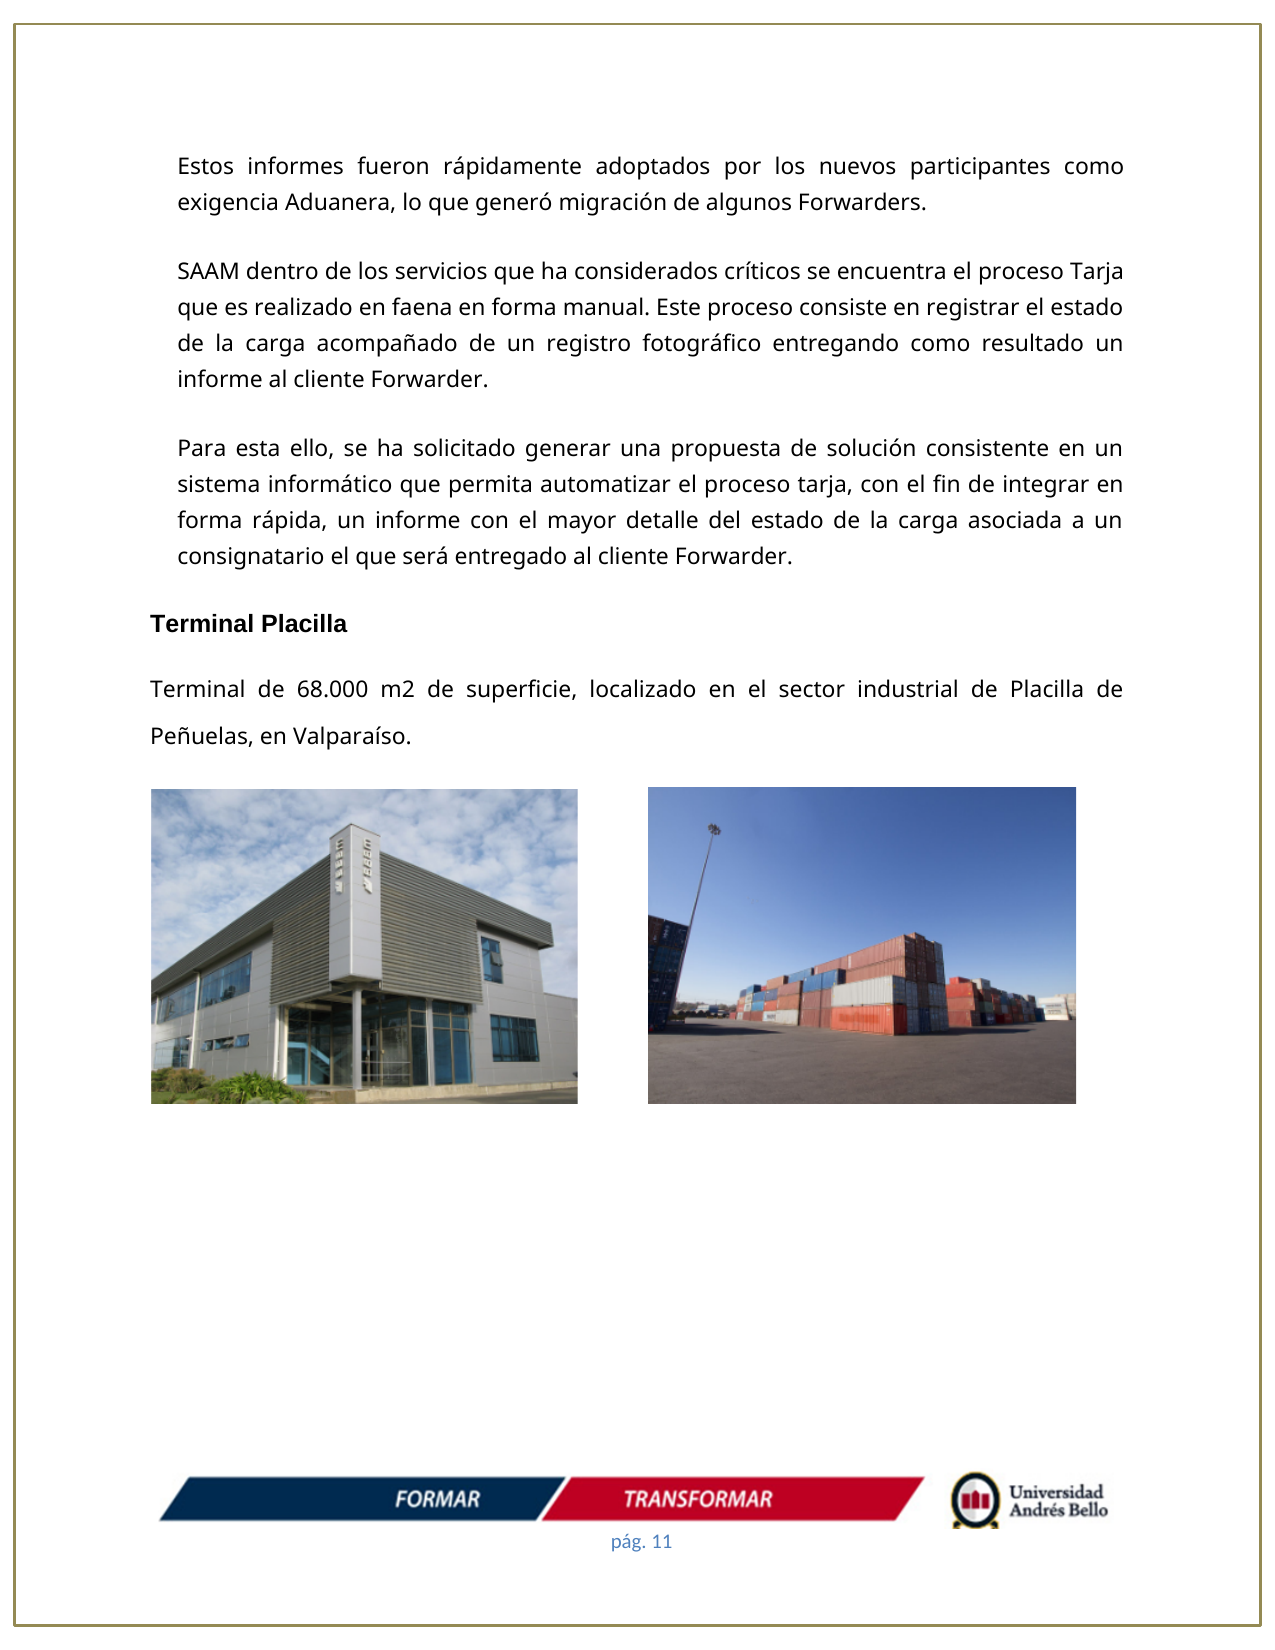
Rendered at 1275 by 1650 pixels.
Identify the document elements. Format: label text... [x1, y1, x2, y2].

text Terminal de 68.000 m2 de superficie, localizado en el sector industrial de Placilla de Peñuelas, en Valparaíso. [150, 673, 1125, 751]
picture [648, 787, 1077, 1104]
text Estos informes fueron rápidamente adoptados por los nuevos participantes como exigencia Aduanera, lo que generó migración de algunos Forwarders. [177, 150, 1125, 217]
text Para esta ello, se ha solicitado generar una propuesta de solución consistente en un sistema informático que permita automatizar el proceso tarja, con el fin de integrar en forma rápida, un informe con el mayor detalle del estado de la carga asociada a un consignatario el que será entregado al cliente Forwarder. [177, 432, 1125, 571]
picture [150, 789, 579, 1104]
text Terminal Placilla [150, 609, 1125, 638]
picture [157, 1468, 1133, 1529]
text SAAM dentro de los servicios que ha considerados críticos se encuentra el proceso Tarja que es realizado en faena en forma manual. Este proceso consiste en registrar el estado de la carga acompañado de un registro fotográfico entregando como resultado un informe al cliente Forwarder. [177, 255, 1125, 394]
